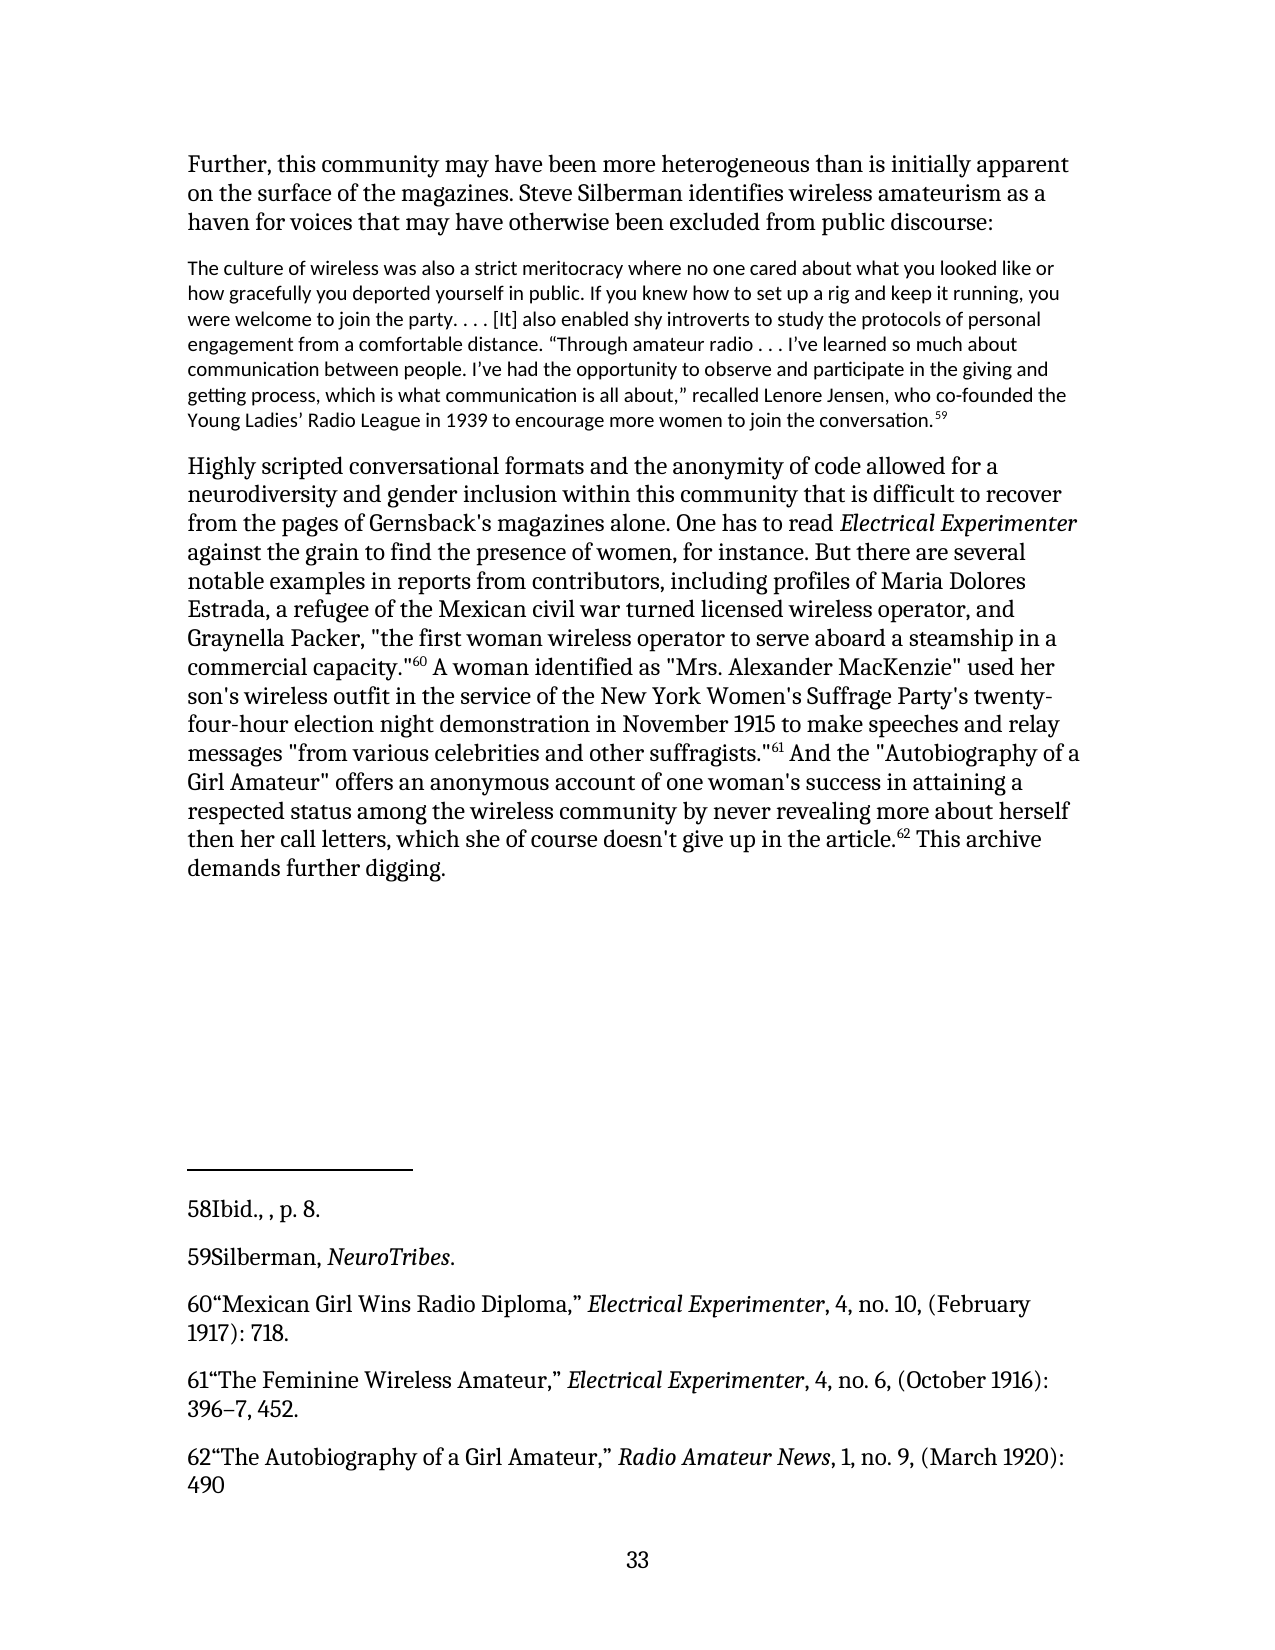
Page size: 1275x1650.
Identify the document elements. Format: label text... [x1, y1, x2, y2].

text Highly scripted conversational formats and the anonymity of code allowed for a neurodiversity and gender inclusion within this community that is difficult to recover from the pages of Gernsback's magazines alone. One has to read Electrical Experimenter against the grain to find the presence of women, for instance. But there are several notable examples in reports from contributors, including profiles of Maria Dolores Estrada, a refugee of the Mexican civil war turned licensed wireless operator, and Graynella Packer, "the first woman wireless operator to serve aboard a steamship in a commercial capacity." A woman identified as "Mrs. Alexander MacKenzie" used her son's wireless outfit in the service of the New York Women's Suffrage Party's twenty-four-hour election night demonstration in November 1915 to make speeches and relay messages "from various celebrities and other suffragists." And the "Autobiography of a Girl Amateur" offers an anonymous account of one woman's success in attaining a respected status among the wireless community by never revealing more about herself then her call letters, which she of course doesn't give up in the article. This archive demands further digging. [187, 452, 1087, 883]
text Further, this community may have been more heterogeneous than is initially apparent on the surface of the magazines. Steve Silberman identifies wireless amateurism as a haven for voices that may have otherwise been excluded from public discourse: [187, 150, 1087, 236]
text The culture of wireless was also a strict meritocracy where no one cared about what you looked like or how gracefully you deported yourself in public. If you knew how to set up a rig and keep it running, you were welcome to join the party. . . . [It] also enabled shy introverts to study the protocols of personal engagement from a comfortable distance. “Through amateur radio . . . I’ve learned so much about communication between people. I’ve had the opportunity to observe and participate in the giving and getting process, which is what communication is all about,” recalled Lenore Jensen, who co-founded the Young Ladies’ Radio League in 1939 to encourage more women to join the conversation. [187, 255, 1087, 433]
